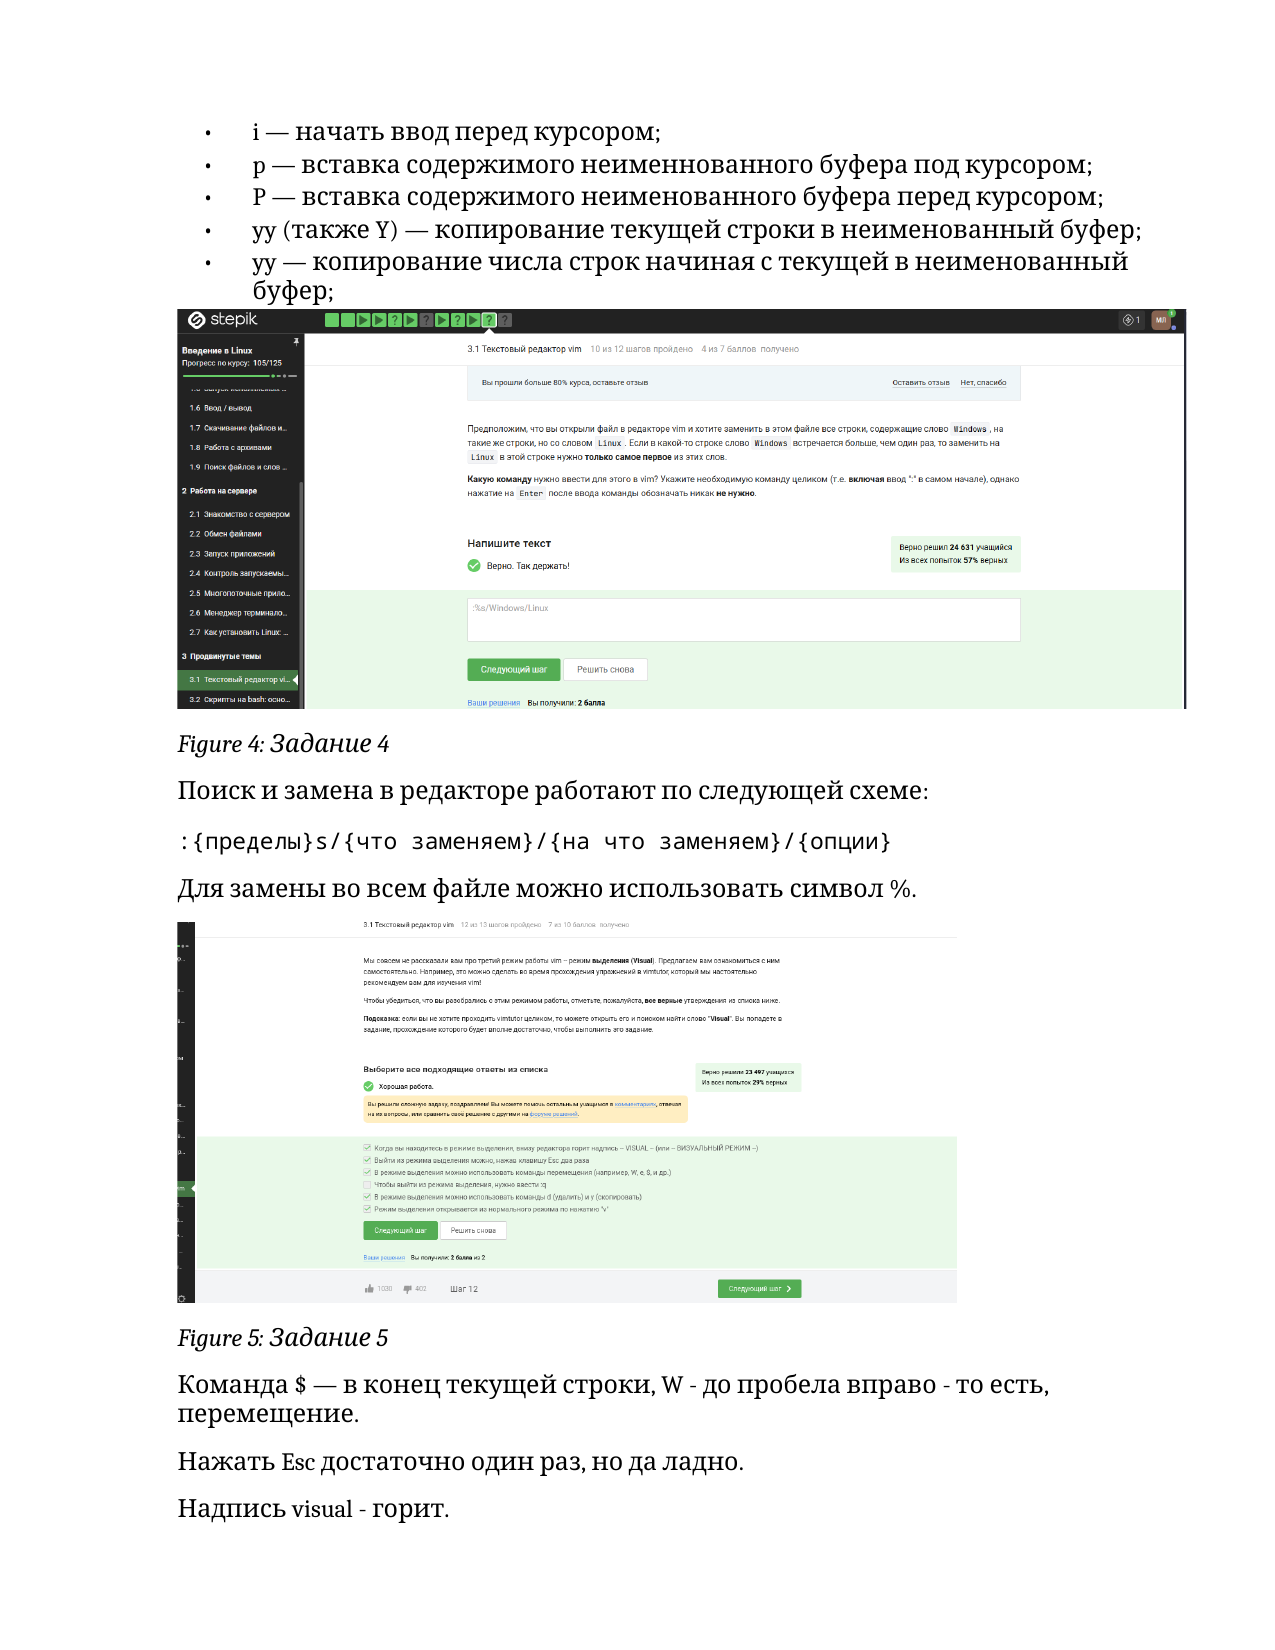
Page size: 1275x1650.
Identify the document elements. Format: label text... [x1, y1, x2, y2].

list i — начать ввод перед курсором; [202, 118, 1186, 147]
text Поиск и замена в редакторе работают по следующей схеме: [177, 777, 1186, 806]
list yy (также Y) — копирование текущей строки в неименованный буфер; [202, 216, 1186, 244]
list p — вставка содержимого неименнованного буфера под курсором; [202, 151, 1186, 179]
picture [177, 309, 1187, 709]
text Для замены во всем файле можно использовать символ %. [177, 874, 1186, 903]
text :{пределы}s/{что заменяем}/{на что заменяем}/{опции} [177, 824, 1186, 856]
picture [177, 922, 957, 1303]
text Нажать Esc достаточно один раз, но да ладно. [177, 1448, 1186, 1476]
text Надпись visual - горит. [177, 1495, 1186, 1524]
list P — вставка содержимого неименованного буфера перед курсором; [202, 183, 1186, 212]
text Figure 5: Задание 5 [177, 1324, 1186, 1353]
text Figure 4: Задание 4 [177, 729, 1186, 758]
text Команда $ — в конец текущей строки, W - до пробела вправо - то есть, перемещение. [177, 1371, 1186, 1429]
list yy — копирование числа строк начиная с текущей в неименованный буфер; [202, 248, 1186, 306]
